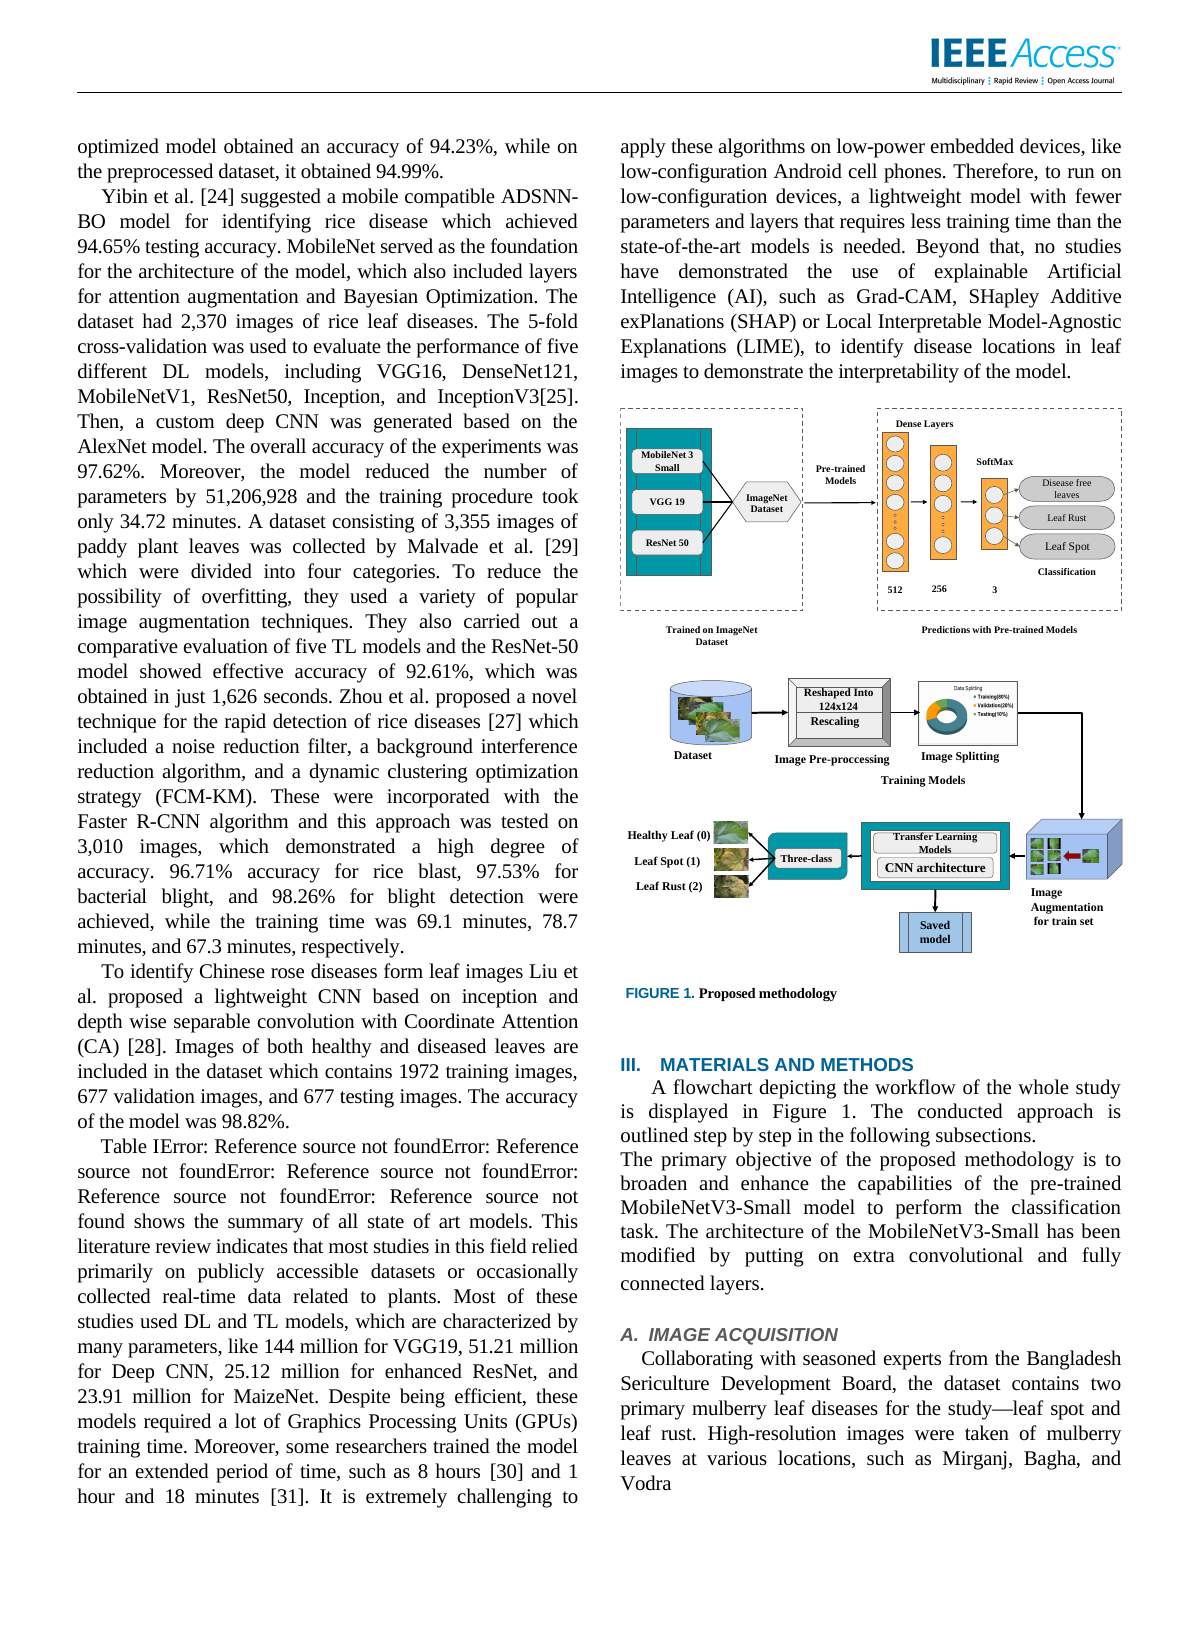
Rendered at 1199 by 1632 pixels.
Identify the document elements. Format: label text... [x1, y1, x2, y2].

picture [930, 37, 1122, 86]
text Collaborating with seasoned experts from the Bangladesh Sericulture Development Board, the dataset contains two primary mulberry leaf diseases for the study—leaf spot and leaf rust. High-resolution images were taken of mulberry leaves at various locations, such as Mirganj, Bagha, and Vodra [620, 1345, 1122, 1495]
text A. IMAGE ACQUISITION [620, 1323, 1122, 1345]
text The primary objective of the proposed methodology is to broaden and enhance the capabilities of the pre-trained MobileNetV3-Small model to perform the classification task. The architecture of the MobileNetV3-Small has been modified by putting on extra convolutional and fully connected layers. [620, 1147, 1122, 1296]
text FIGURE 1. Proposed methodology [620, 978, 1122, 1003]
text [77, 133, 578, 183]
text Yibin et al. [24] suggested a mobile compatible ADSNN-BO model for identifying rice disease which achieved 94.65% testing accuracy. MobileNet served as the foundation for the architecture of the model, which also included layers for attention augmentation and Bayesian Optimization. The dataset had 2,370 images of rice leaf diseases. The 5-fold cross-validation was used to evaluate the performance of five different DL models, including VGG16, DenseNet121, MobileNetV1, ResNet50, Inception, and InceptionV3[25]. Then, a custom deep CNN was generated based on the AlexNet model. The overall accuracy of the experiments was 97.62%. Moreover, the model reduced the number of parameters by 51,206,928 and the training procedure took only 34.72 minutes. A dataset consisting of 3,355 images of paddy plant leaves was collected by Malvade et al. [29] which were divided into four categories. To reduce the possibility of overfitting, they used a variety of popular image augmentation techniques. They also carried out a comparative evaluation of five TL models and the ResNet-50 model showed effective accuracy of 92.61%, which was obtained in just 1,626 seconds. Zhou et al. proposed a novel technique for the rapid detection of rice diseases [27] which included a noise reduction filter, a background interference reduction algorithm, and a dynamic clustering optimization strategy (FCM-KM). These were incorporated with the Faster R-CNN algorithm and this approach was tested on 3,010 images, which demonstrated a high degree of accuracy. 96.71% accuracy for rice blast, 97.53% for bacterial blight, and 98.26% for blight detection were achieved, while the training time was 69.1 minutes, 78.7 minutes, and 67.3 minutes, respectively. [77, 183, 578, 958]
text Table I shows the summary of all state of art models. This literature review indicates that most studies in this field relied primarily on publicly accessible datasets or occasionally collected real-time data related to plants. Most of these studies used DL and TL models, which are characterized by many parameters, like 144 million for VGG19, 51.21 million for Deep CNN, 25.12 million for enhanced ResNet, and 23.91 million for MaizeNet. Despite being efficient, these models required a lot of Graphics Processing Units (GPUs) training time. Moreover, some researchers trained the model for an extended period of time, such as 8 hours [30] and 1 hour and 18 minutes [31]. It is extremely challenging to apply these algorithms on low-power embedded devices, like low-configuration Android cell phones. Therefore, to run on low-configuration devices, a lightweight model with fewer parameters and layers that requires less training time than the state-of-the-art models is needed. Beyond that, no studies have demonstrated the use of explainable Artificial Intelligence (AI), such as Grad-CAM, SHapley Additive exPlanations (SHAP) or Local Interpretable Model-Agnostic Explanations (LIME), to identify disease locations in leaf images to demonstrate the interpretability of the model. [620, 133, 1122, 383]
text Table I shows the summary of all state of art models. This literature review indicates that most studies in this field relied primarily on publicly accessible datasets or occasionally collected real-time data related to plants. Most of these studies used DL and TL models, which are characterized by many parameters, like 144 million for VGG19, 51.21 million for Deep CNN, 25.12 million for enhanced ResNet, and 23.91 million for MaizeNet. Despite being efficient, these models required a lot of Graphics Processing Units (GPUs) training time. Moreover, some researchers trained the model for an extended period of time, such as 8 hours [30] and 1 hour and 18 minutes [31]. It is extremely challenging to apply these algorithms on low-power embedded devices, like low-configuration Android cell phones. Therefore, to run on low-configuration devices, a lightweight model with fewer parameters and layers that requires less training time than the state-of-the-art models is needed. Beyond that, no studies have demonstrated the use of explainable Artificial Intelligence (AI), such as Grad-CAM, SHapley Additive exPlanations (SHAP) or Local Interpretable Model-Agnostic Explanations (LIME), to identify disease locations in leaf images to demonstrate the interpretability of the model. [77, 1133, 578, 1508]
text III. MATERIALS AND METHODS [620, 1053, 1122, 1075]
text A flowchart depicting the workflow of the whole study is displayed in Figure 1. The conducted approach is outlined step by step in the following subsections. [620, 1075, 1122, 1147]
text To identify Chinese rose diseases form leaf images Liu et al. proposed a lightweight CNN based on inception and depth wise separable convolution with Coordinate Attention (CA) [28]. Images of both healthy and diseased leaves are included in the dataset which contains 1972 training images, 677 validation images, and 677 testing images. The accuracy of the model was 98.82%. [77, 958, 578, 1133]
